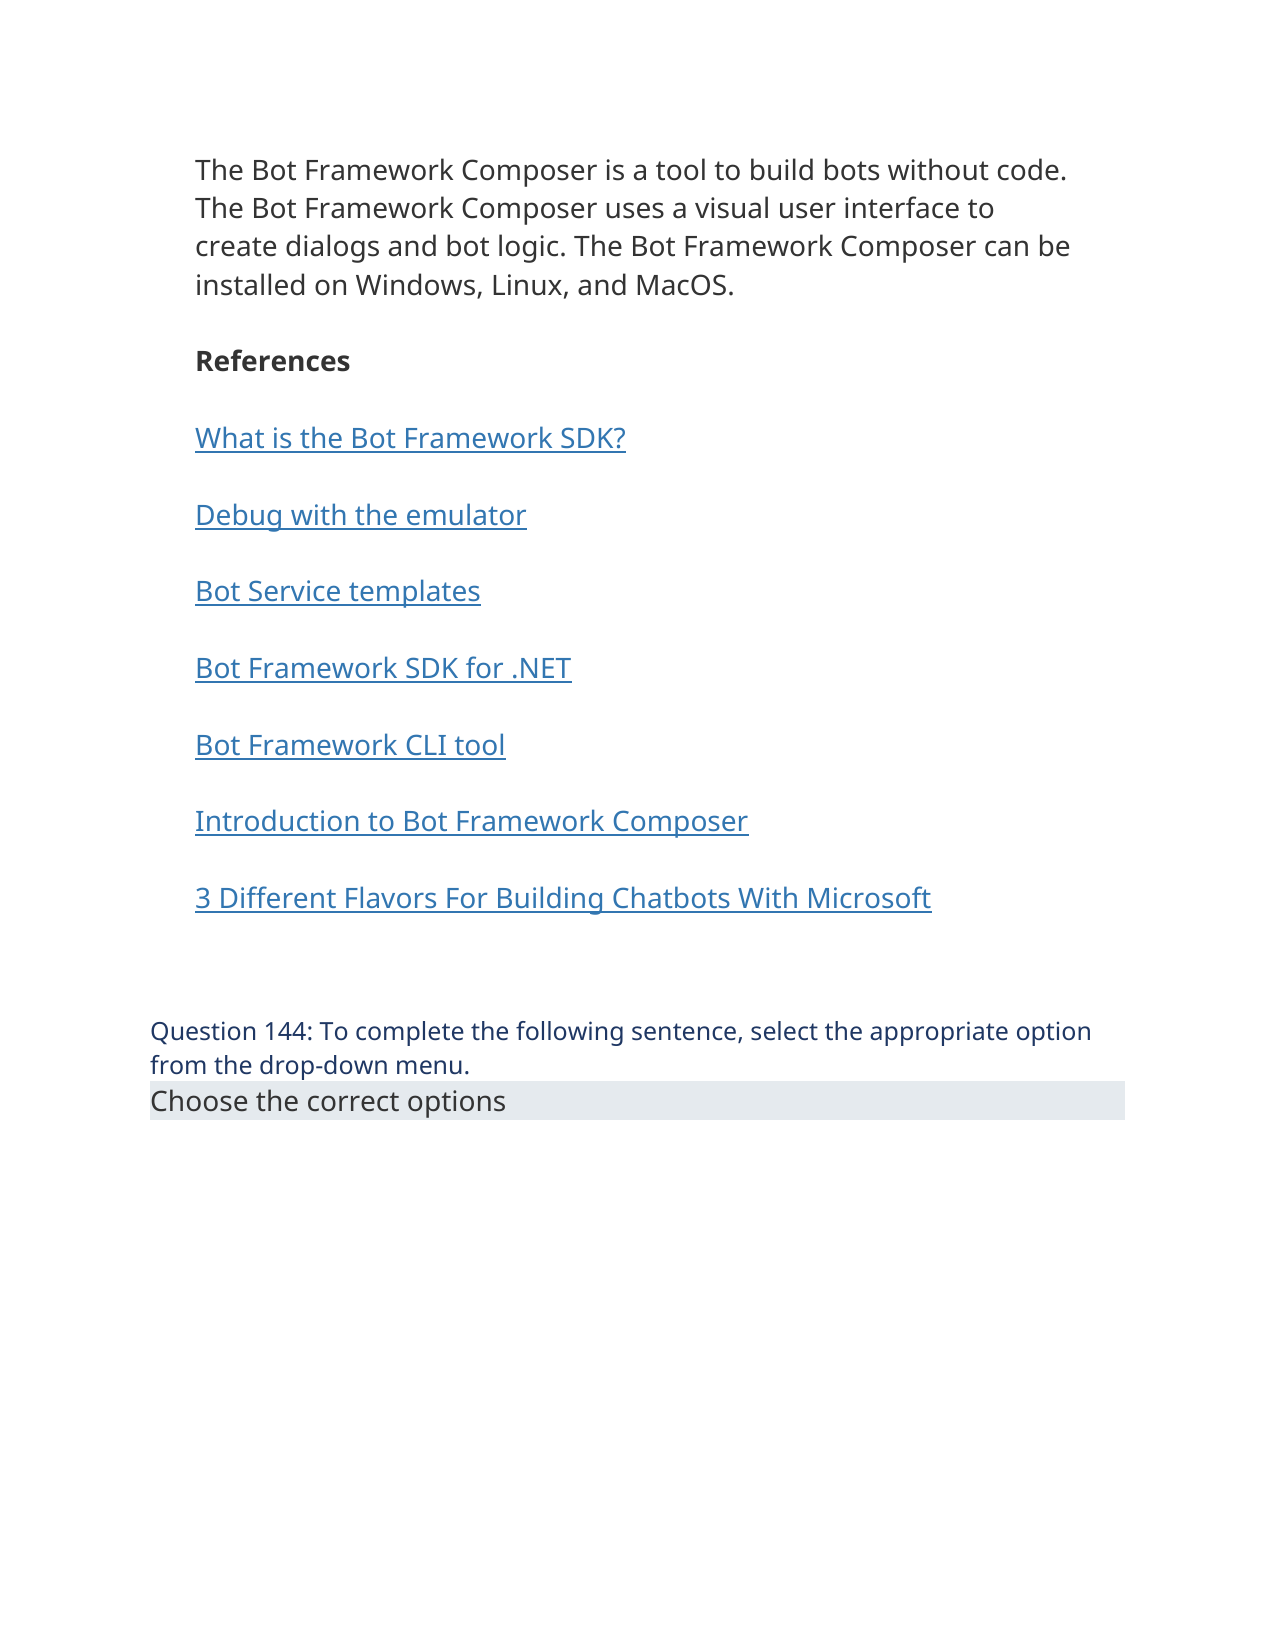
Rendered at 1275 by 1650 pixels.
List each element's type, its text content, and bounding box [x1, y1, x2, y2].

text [195, 150, 1080, 917]
subtitle Question 144: To complete the following sentence, select the appropriate option from the drop-down menu. [150, 1013, 1125, 1081]
text Choose the correct options [150, 1081, 1125, 1120]
